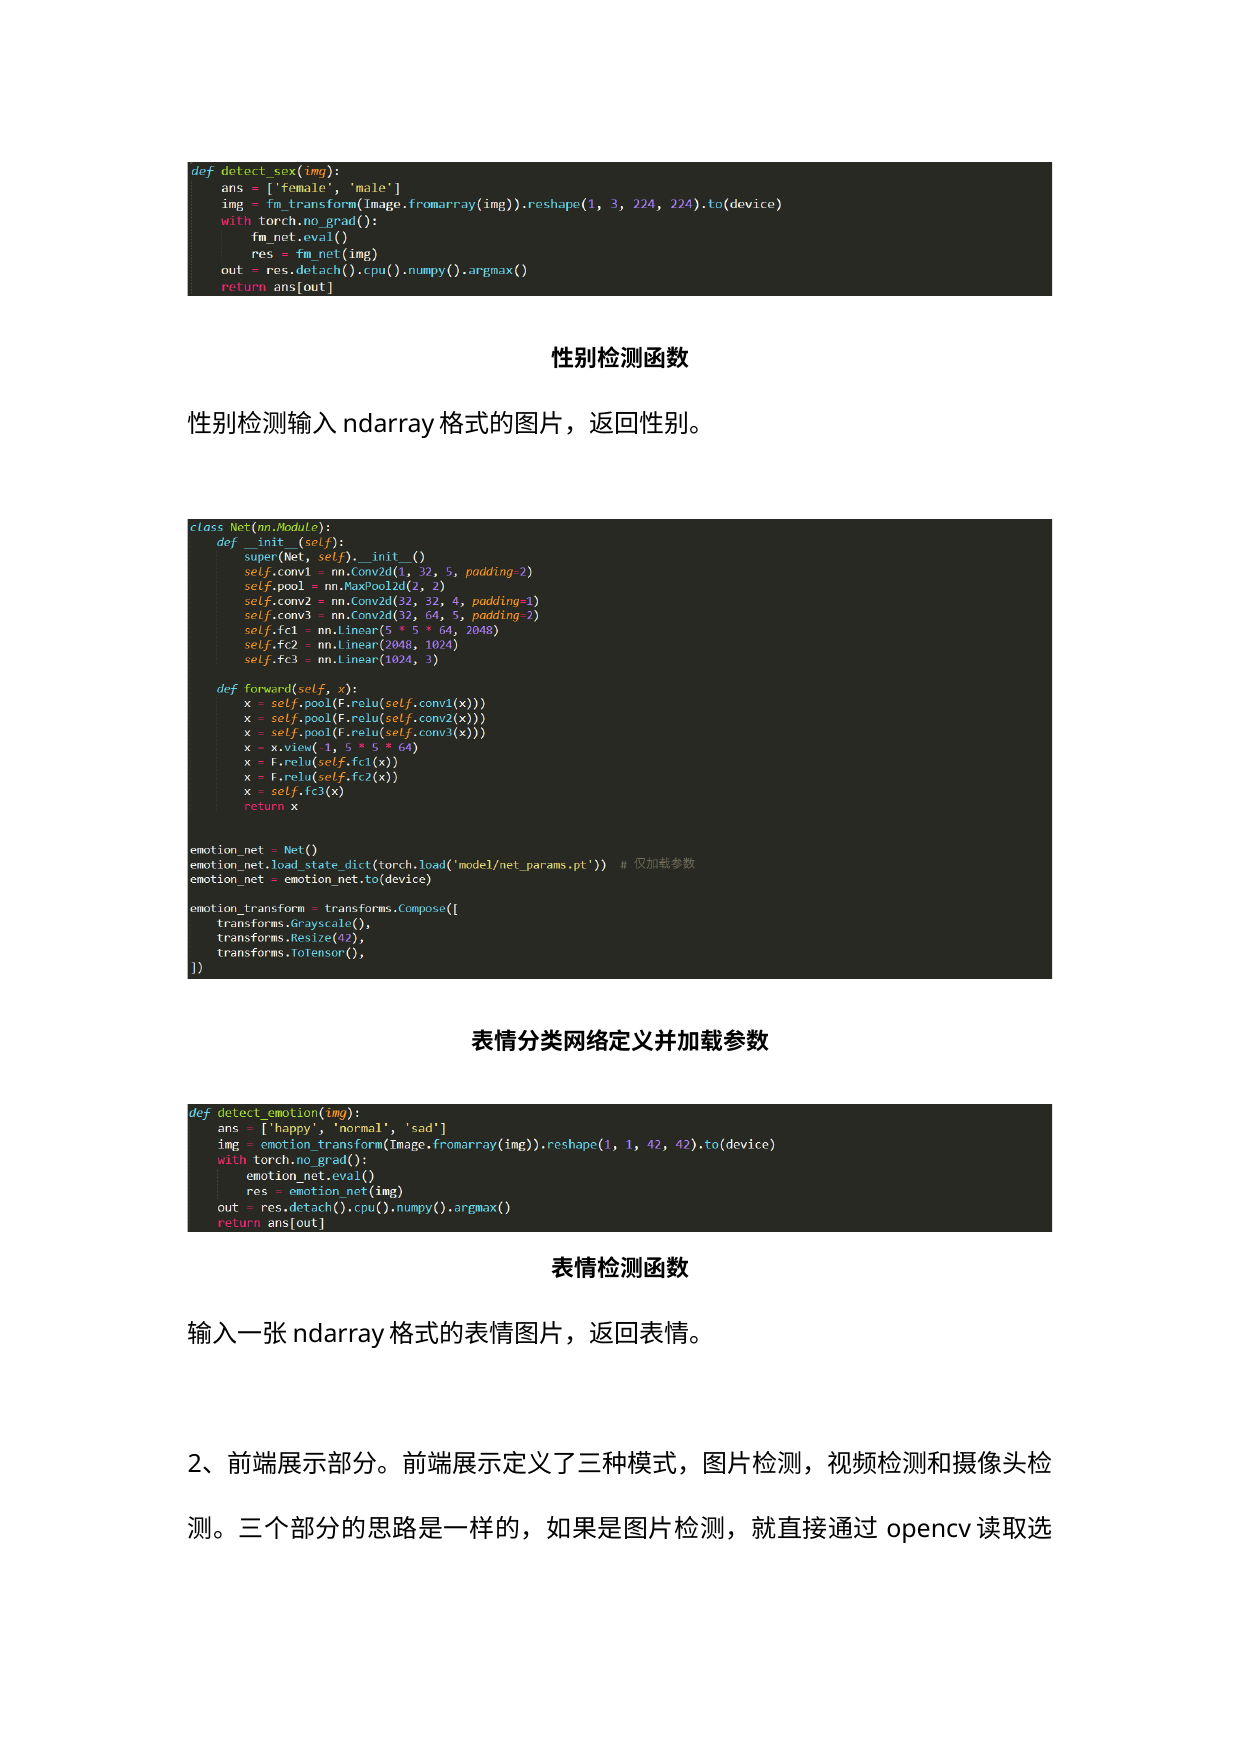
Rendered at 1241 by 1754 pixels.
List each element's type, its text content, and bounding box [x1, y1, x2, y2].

picture [187, 162, 1053, 296]
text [187, 1429, 1053, 1559]
text 输入一张ndarray格式的表情图片，返回表情。 [187, 1299, 1053, 1364]
text 表情检测函数 [187, 1234, 1053, 1299]
picture [187, 519, 1053, 979]
text 性别检测输入ndarray格式的图片，返回性别。 [187, 389, 1053, 454]
text 性别检测函数 [187, 324, 1053, 389]
picture [187, 1104, 1053, 1232]
text 表情分类网络定义并加载参数 [187, 1007, 1053, 1072]
